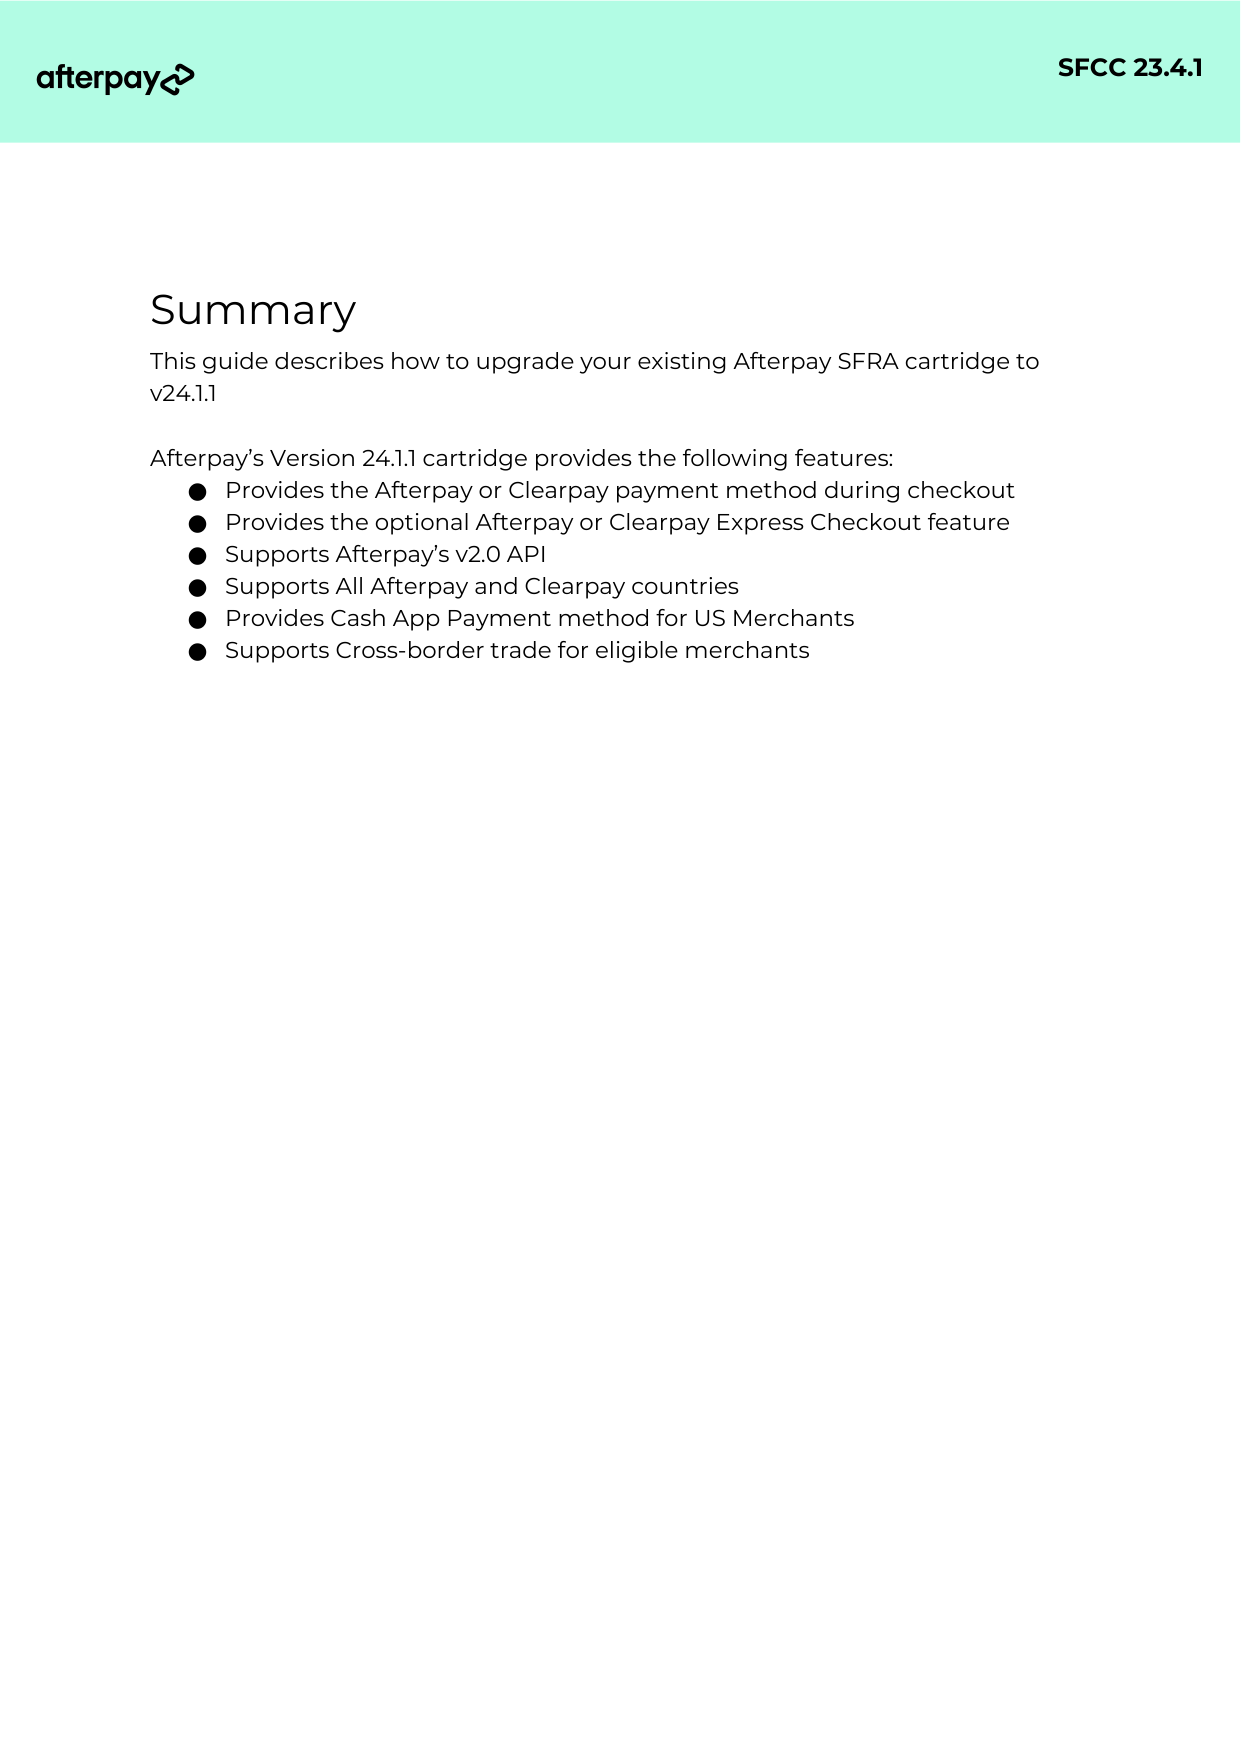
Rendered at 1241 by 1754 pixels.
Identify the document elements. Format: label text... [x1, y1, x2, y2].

list Provides the Afterpay or Clearpay payment method during checkout [187, 476, 1090, 504]
text Afterpay’s Version 24.1.1 cartridge provides the following features: [150, 412, 1090, 472]
list Supports Cross-border trade for eligible merchants [187, 636, 1090, 664]
text This guide describes how to upgrade your existing Afterpay SFRA cartridge to v24.1.1 [150, 347, 1090, 407]
list Provides Cash App Payment method for US Merchants [187, 604, 1090, 632]
list Provides the optional Afterpay or Clearpay Express Checkout feature [187, 508, 1090, 536]
list Supports Afterpay’s v2.0 API [187, 540, 1090, 568]
list Supports All Afterpay and Clearpay countries [187, 572, 1090, 600]
subtitle Summary [150, 284, 1090, 335]
picture [7, 40, 224, 103]
